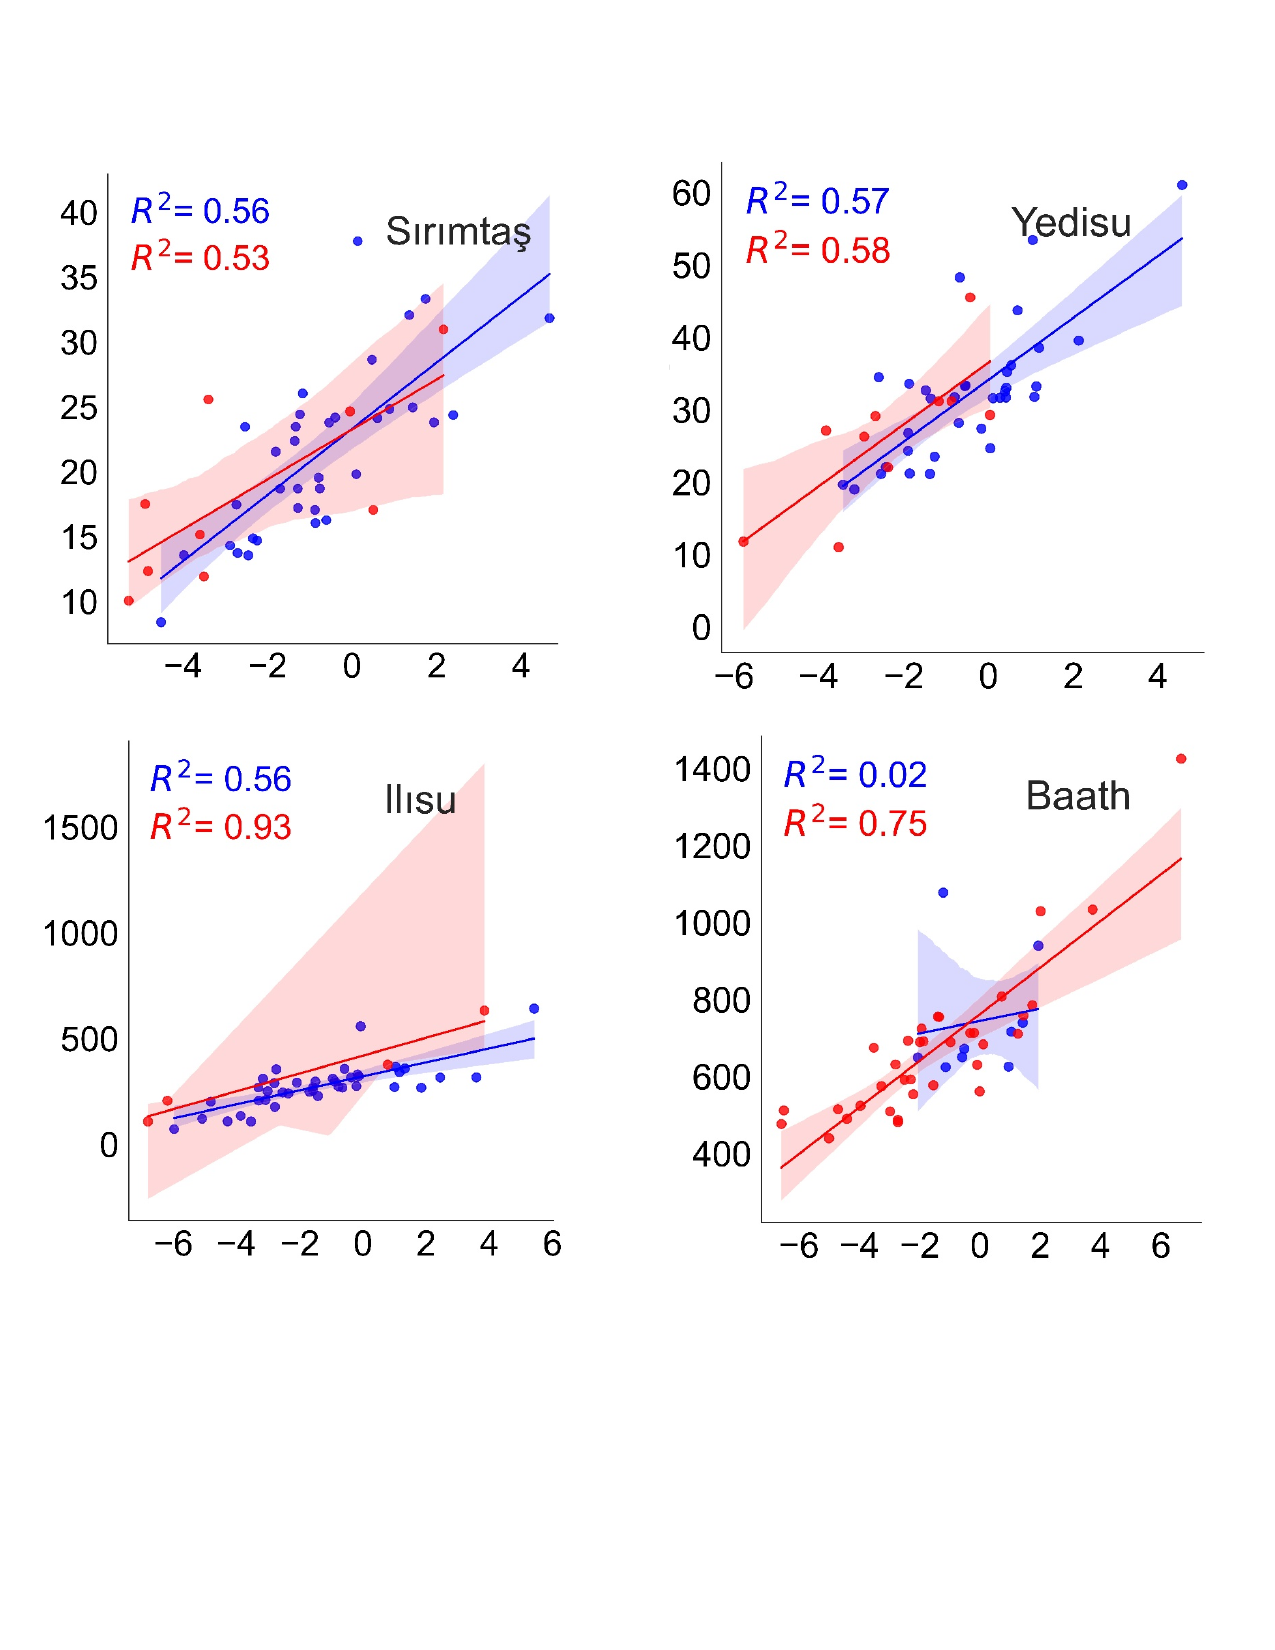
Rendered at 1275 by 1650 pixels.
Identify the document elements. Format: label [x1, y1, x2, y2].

picture [669, 150, 1217, 695]
picture [672, 723, 1214, 1264]
table_cell [4, 724, 614, 1292]
table_cell [615, 724, 1271, 1292]
picture [60, 162, 559, 683]
table_cell [4, 150, 614, 723]
table_cell [615, 150, 1271, 723]
picture [43, 728, 575, 1259]
